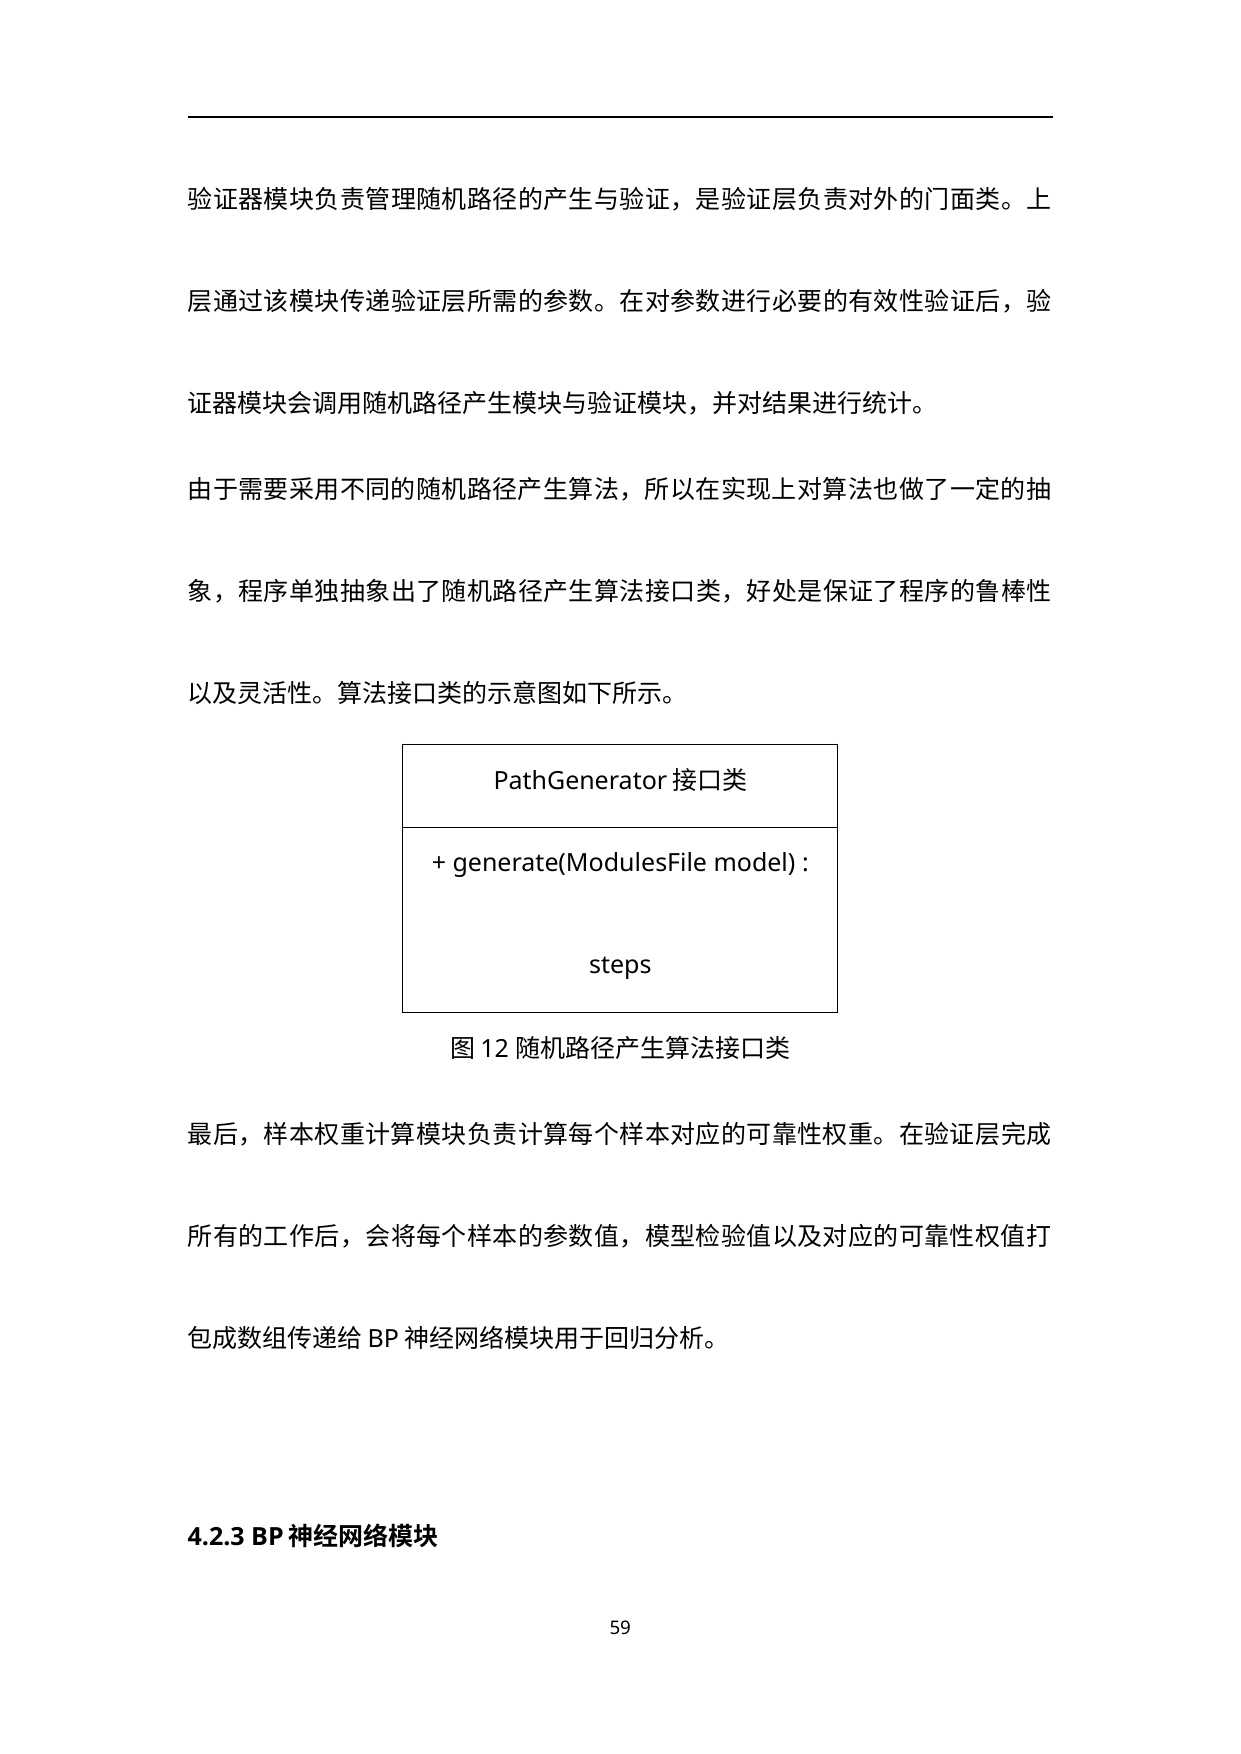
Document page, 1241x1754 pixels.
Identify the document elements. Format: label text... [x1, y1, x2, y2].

table_header PathGenerator接口类 [403, 745, 837, 827]
text 由于需要采用不同的随机路径产生算法，所以在实现上对算法也做了一定的抽象，程序单独抽象出了随机路径产生算法接口类，好处是保证了程序的鲁棒性以及灵活性。算法接口类的示意图如下所示。 [187, 454, 1053, 725]
text 最后，样本权重计算模块负责计算每个样本对应的可靠性权重。在验证层完成所有的工作后，会将每个样本的参数值，模型检验值以及对应的可靠性权值打包成数组传递给BP神经网络模块用于回归分析。 [187, 1099, 1053, 1371]
text 图12 随机路径产生算法接口类 [187, 1013, 1053, 1081]
subtitle 4.2.3 BP神经网络模块 [187, 1501, 1053, 1568]
text 验证器模块负责管理随机路径的产生与验证，是验证层负责对外的门面类。上层通过该模块传递验证层所需的参数。在对参数进行必要的有效性验证后，验证器模块会调用随机路径产生模块与验证模块，并对结果进行统计。 [187, 164, 1053, 436]
table_cell + generate(ModulesFile model) : steps [403, 828, 837, 1012]
